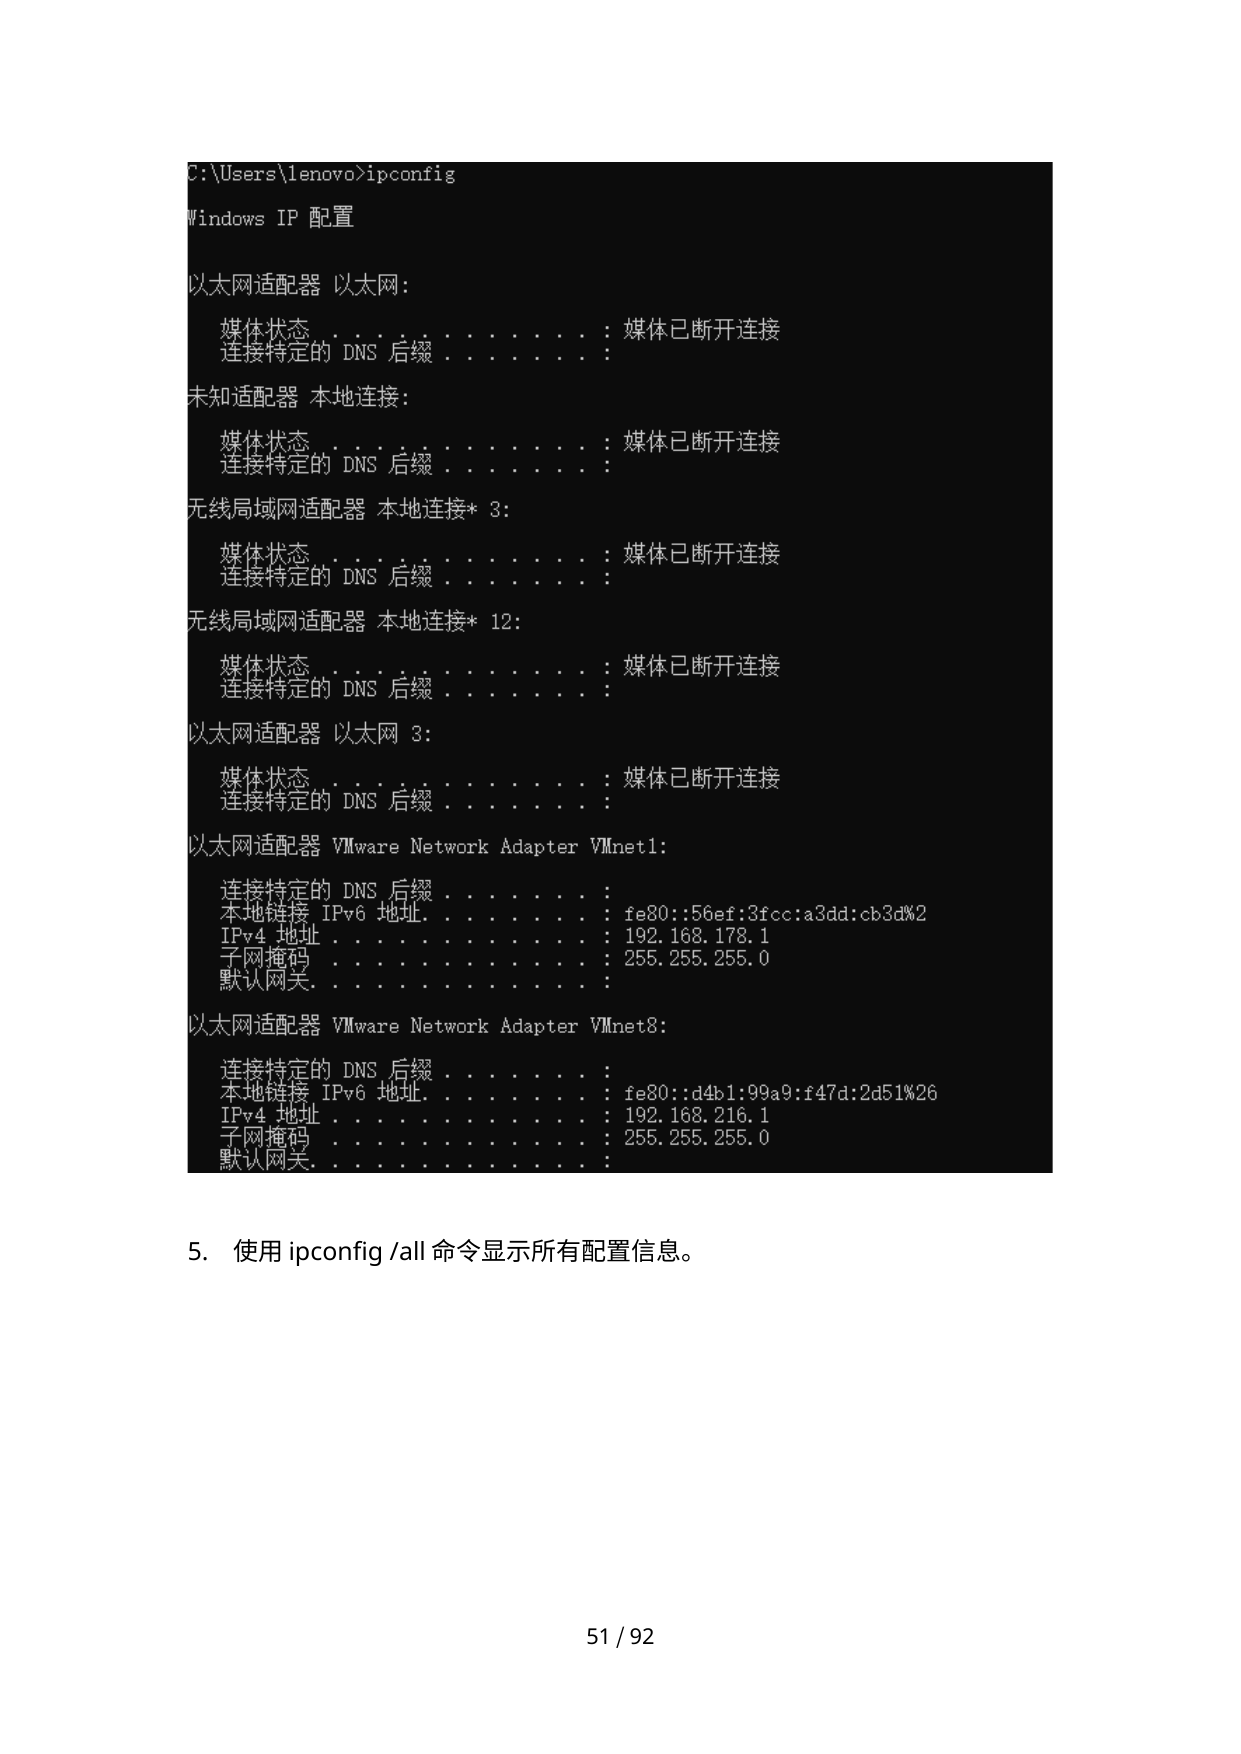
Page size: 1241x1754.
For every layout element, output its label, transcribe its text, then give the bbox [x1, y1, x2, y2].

picture [187, 162, 1053, 1173]
list 使用ipconfig /all命令显示所有配置信息。 [187, 1217, 1053, 1282]
